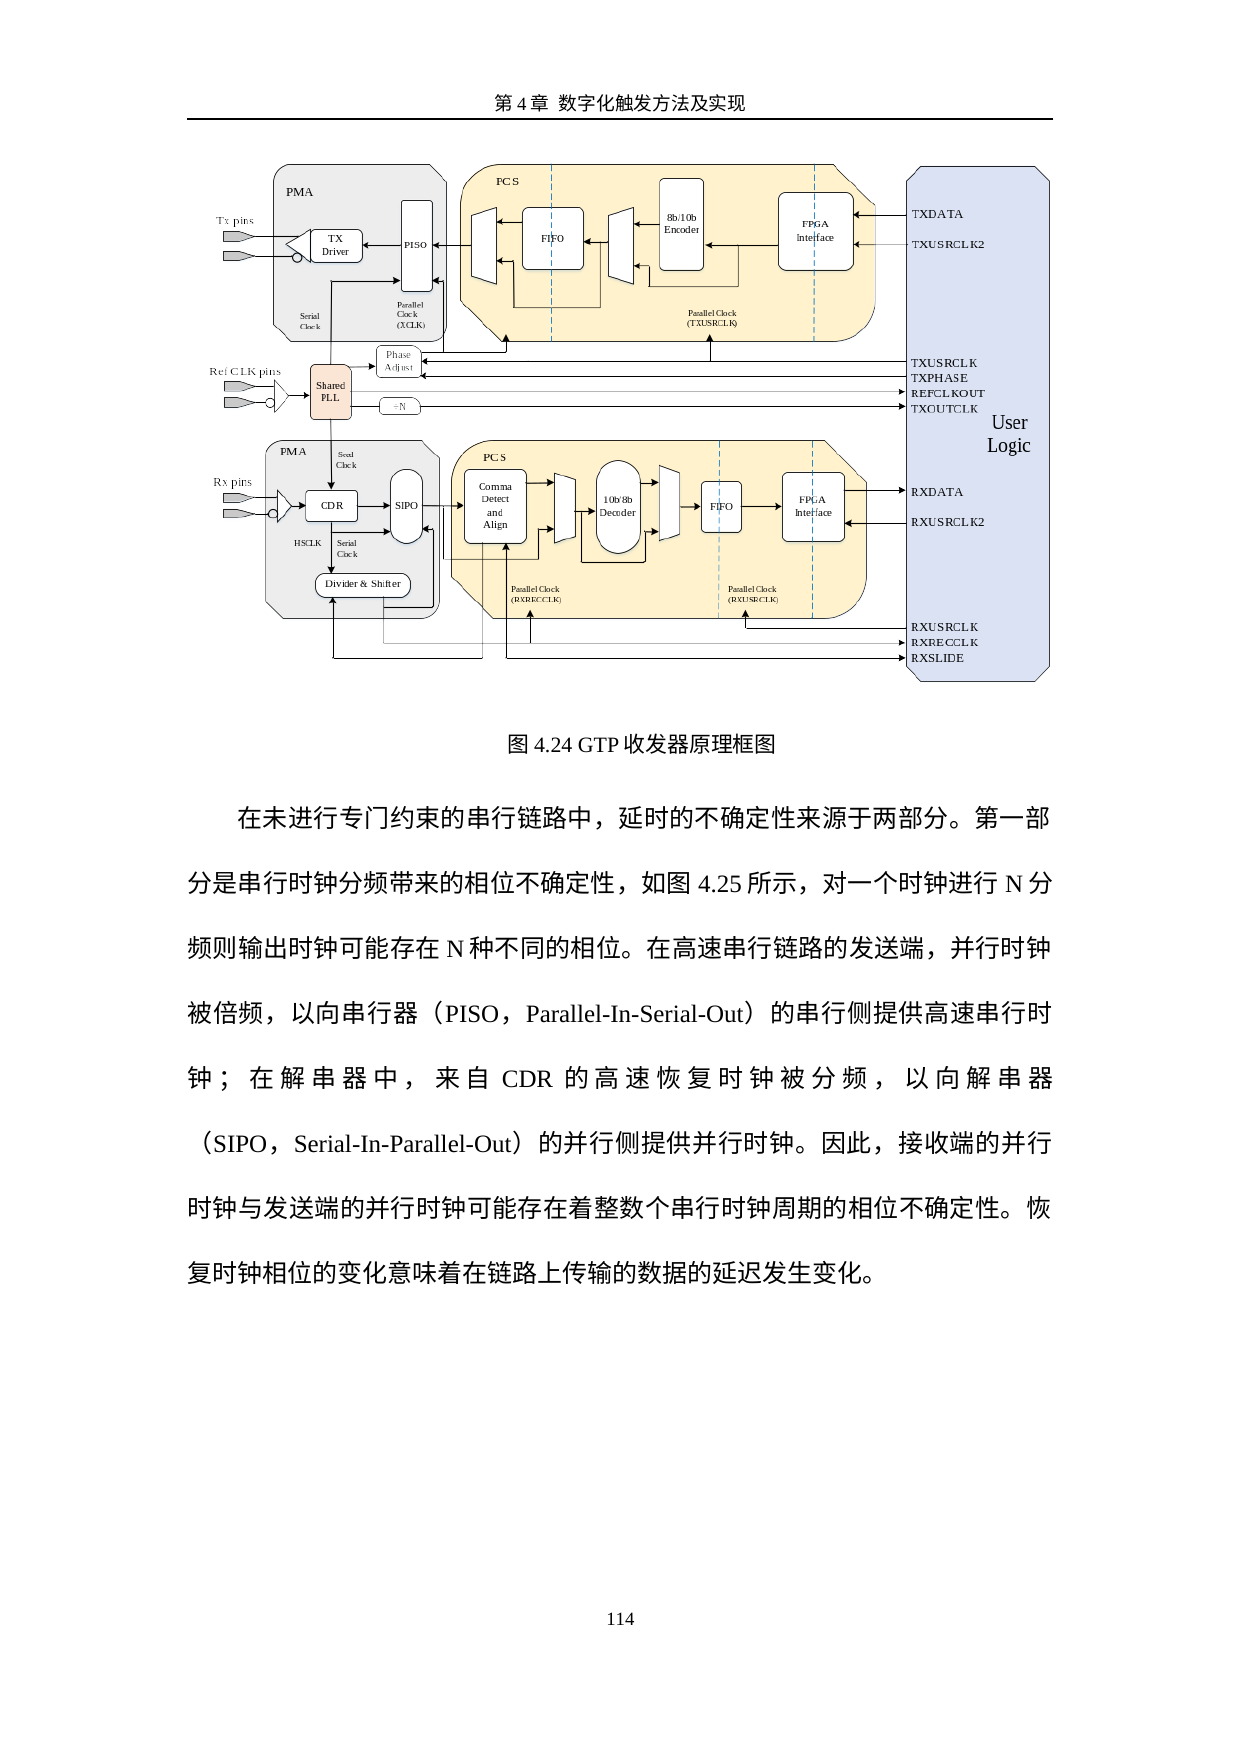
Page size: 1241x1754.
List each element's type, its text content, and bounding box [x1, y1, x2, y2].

text 在未进行专门约束的串行链路中，延时的不确定性来源于两部分。第一部分是串行时钟分频带来的相位不确定性，如图4.25所示，对一个时钟进行N分频则输出时钟可能存在N种不同的相位。在高速串行链路的发送端，并行时钟被倍频，以向串行器（PISO，Parallel-In-Serial-Out）的串行侧提供高速串行时钟；在解串器中，来自CDR的高速恢复时钟被分频，以向解串器（SIPO，Serial-In-Parallel-Out）的并行侧提供并行时钟。因此，接收端的并行时钟与发送端的并行时钟可能存在着整数个串行时钟周期的相位不确定性。恢复时钟相位的变化意味着在链路上传输的数据的延迟发生变化。 [187, 784, 1053, 1304]
text 图4.24 GTP收发器原理框图 [187, 727, 1053, 759]
